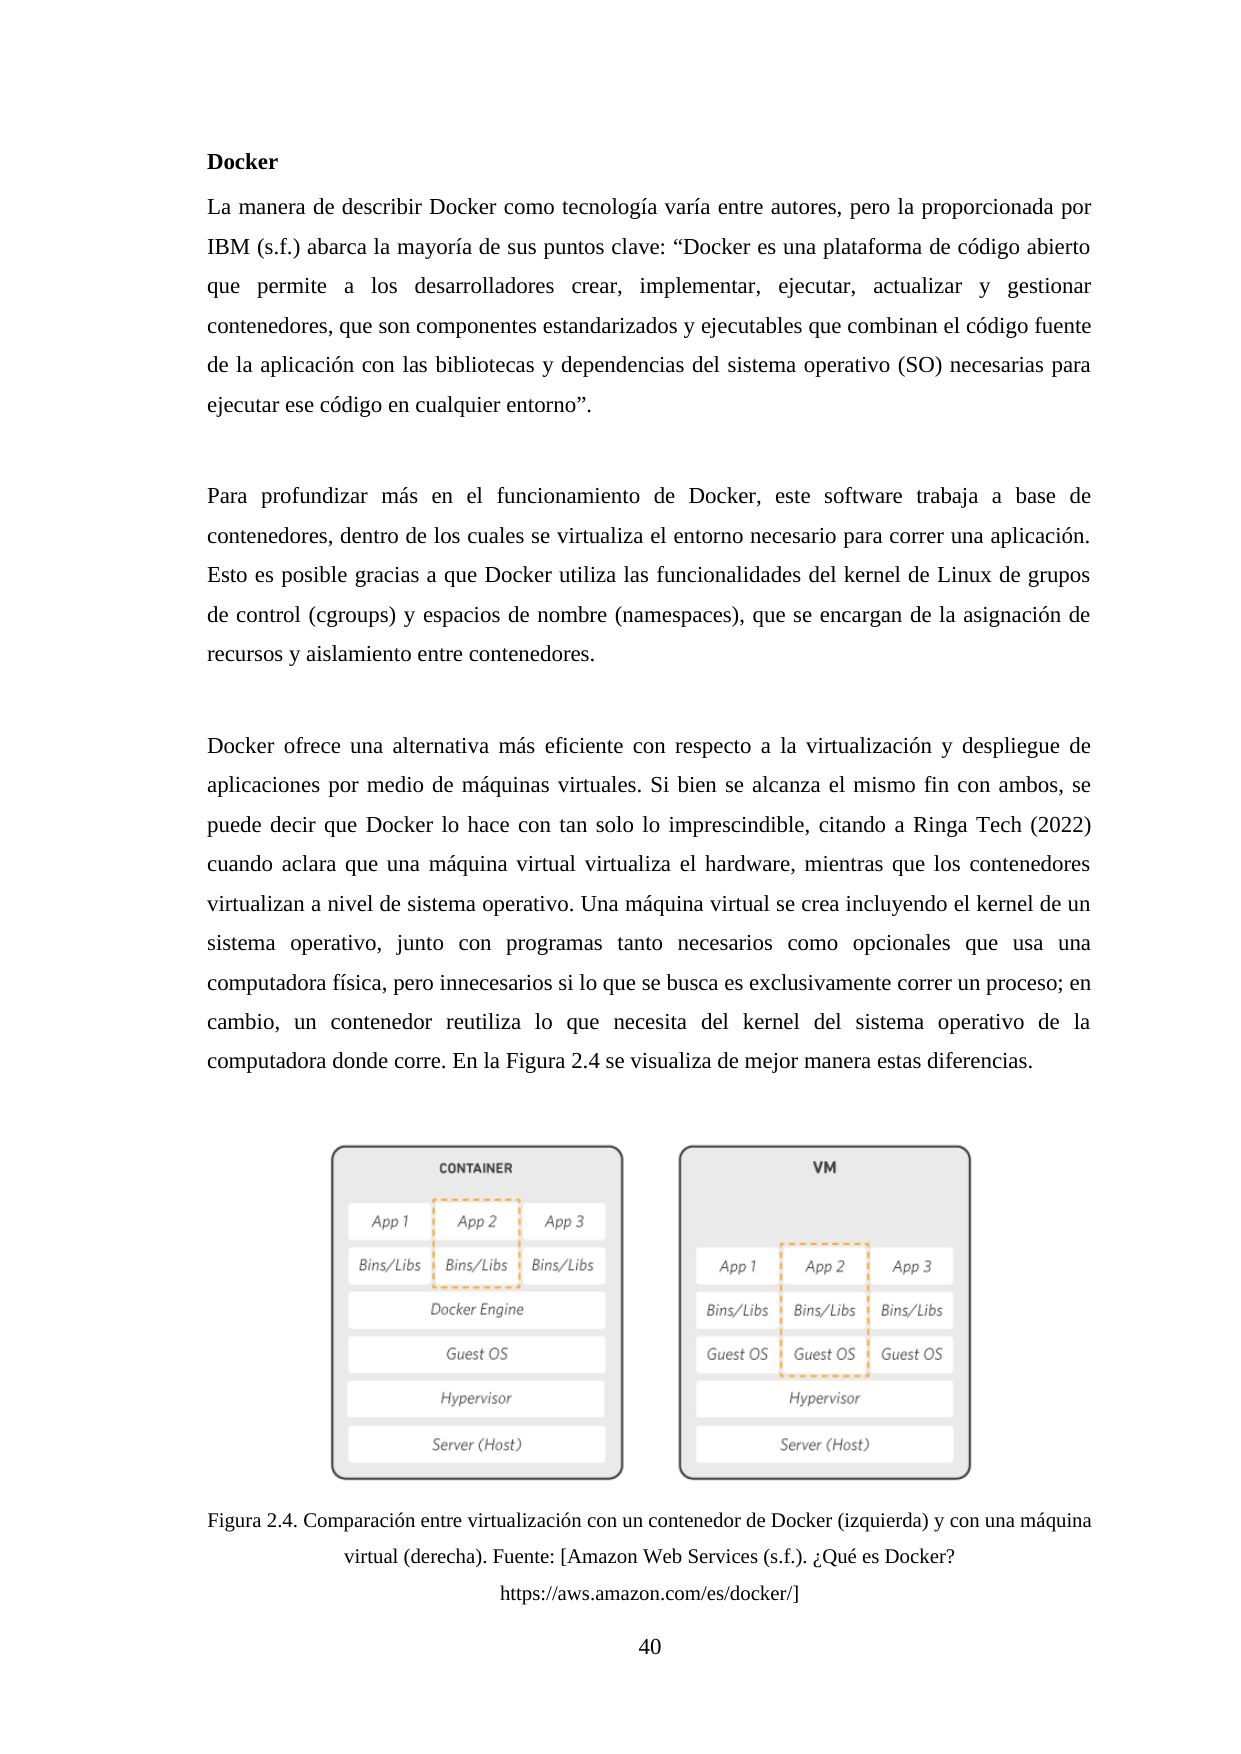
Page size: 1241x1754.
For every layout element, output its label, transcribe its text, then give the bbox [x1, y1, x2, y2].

text Para profundizar más en el funcionamiento de Docker, este software trabaja a base de contenedores, dentro de los cuales se virtualiza el entorno necesario para correr una aplicación. Esto es posible gracias a que Docker utiliza las funcionalidades del kernel de Linux de grupos de control (cgroups) y espacios de nombre (namespaces), que se encargan de la asignación de recursos y aislamiento entre contenedores. [207, 482, 1092, 667]
text Docker [207, 148, 1092, 174]
text Figura 2.4. Comparación entre virtualización con un contenedor de Docker (izquierda) y con una máquina virtual (derecha). Fuente: [Amazon Web Services (s.f.). ¿Qué es Docker? https://aws.amazon.com/es/docker/] [207, 1508, 1092, 1604]
picture [310, 1138, 990, 1489]
text Docker ofrece una alternativa más eficiente con respecto a la virtualización y despliegue de aplicaciones por medio de máquinas virtuales. Si bien se alcanza el mismo fin con ambos, se puede decir que Docker lo hace con tan solo lo imprescindible, citando a Ringa Tech (2022) cuando aclara que una máquina virtual virtualiza el hardware, mientras que los contenedores virtualizan a nivel de sistema operativo. Una máquina virtual se crea incluyendo el kernel de un sistema operativo, junto con programas tanto necesarios como opcionales que usa una computadora física, pero innecesarios si lo que se busca es exclusivamente correr un proceso; en cambio, un contenedor reutiliza lo que necesita del kernel del sistema operativo de la computadora donde corre. En la Figura 2.4 se visualiza de mejor manera estas diferencias. [207, 732, 1092, 1074]
text La manera de describir Docker como tecnología varía entre autores, pero la proporcionada por IBM (s.f.) abarca la mayoría de sus puntos clave: “Docker es una plataforma de código abierto que permite a los desarrolladores crear, implementar, ejecutar, actualizar y gestionar contenedores, que son componentes estandarizados y ejecutables que combinan el código fuente de la aplicación con las bibliotecas y dependencias del sistema operativo (SO) necesarias para ejecutar ese código en cualquier entorno”. [207, 193, 1092, 417]
